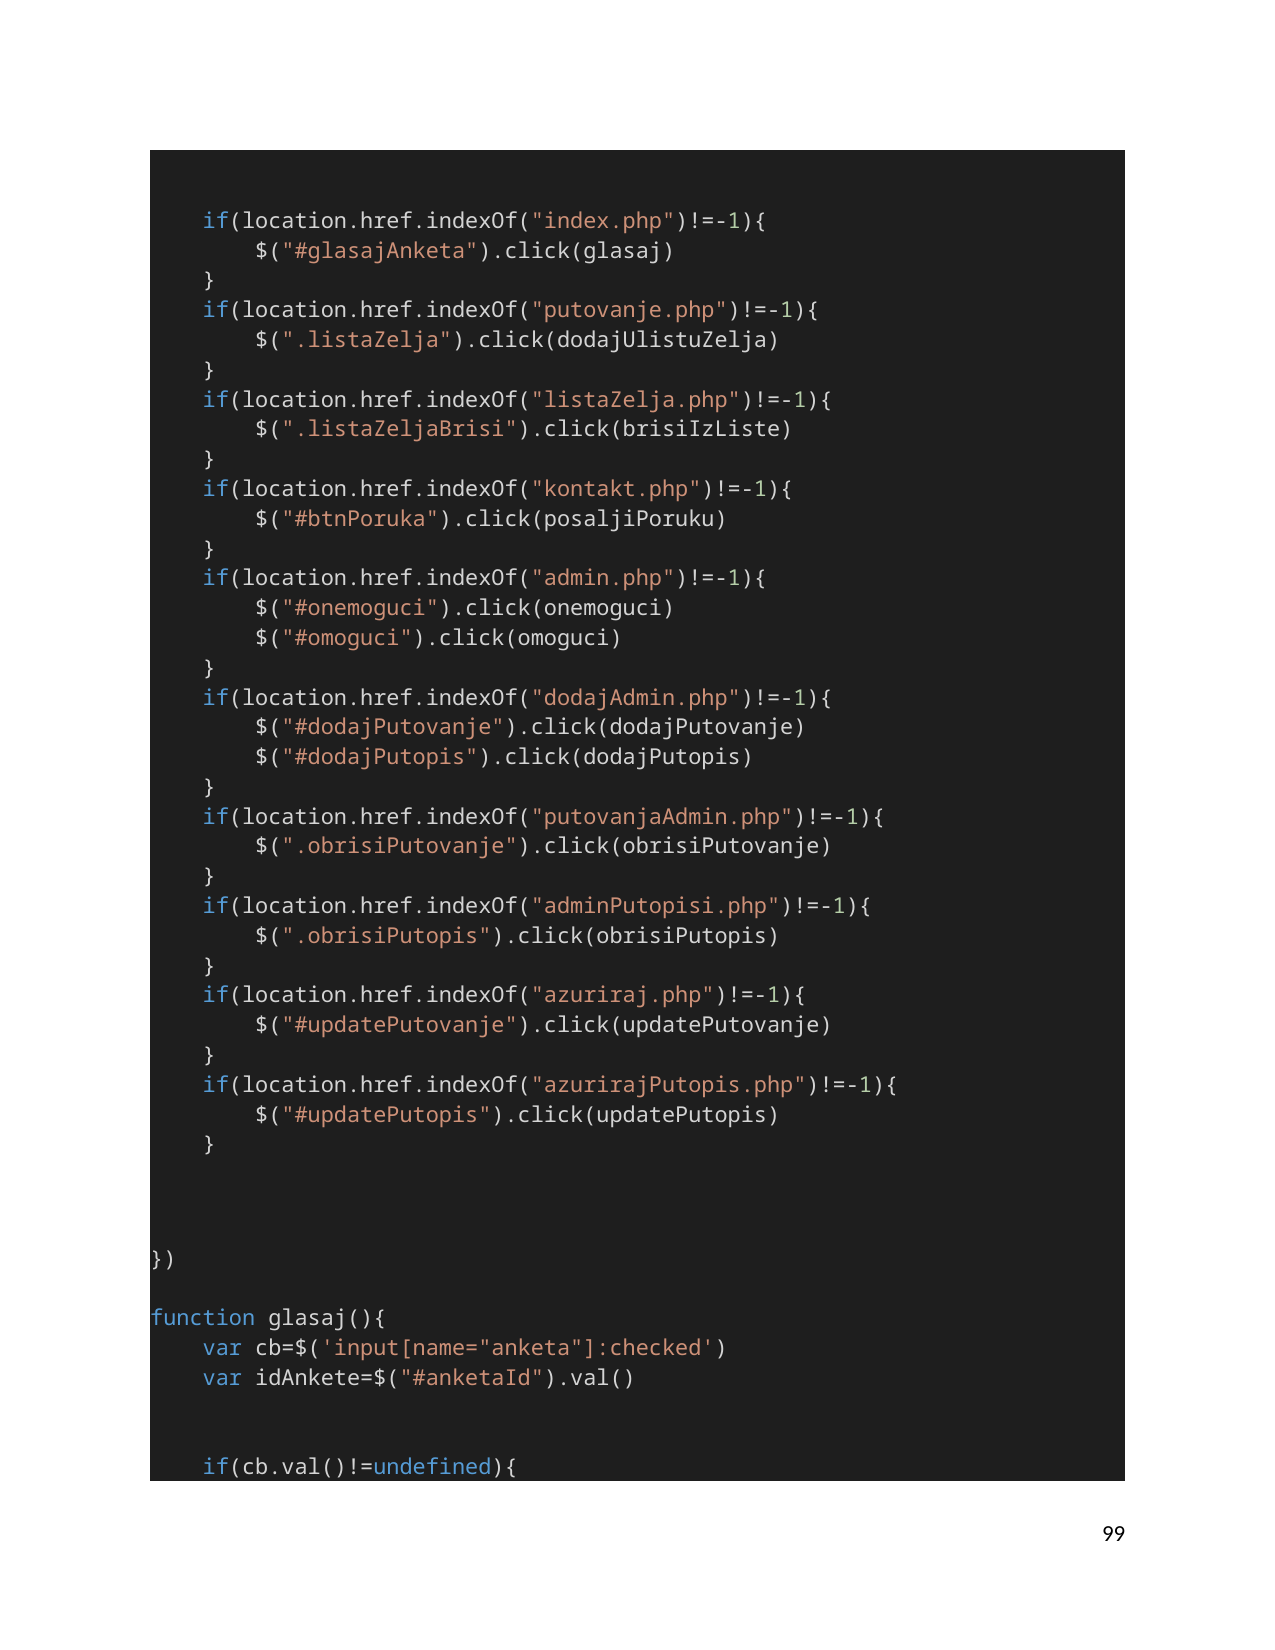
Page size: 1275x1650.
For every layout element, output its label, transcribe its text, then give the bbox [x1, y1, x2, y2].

text $("#onemoguci").click(onemoguci) [150, 592, 1125, 622]
text var idAnkete=$("#anketaId").val() [150, 1362, 1125, 1392]
text $("#glasajAnketa").click(glasaj) [150, 234, 1125, 264]
text if(location.href.indexOf("index.php")!=-1){ [150, 205, 1125, 234]
text if(cb.val()!=undefined){ [150, 1451, 1125, 1481]
text if(location.href.indexOf("adminPutopisi.php")!=-1){ [150, 890, 1125, 920]
text }) [150, 1243, 1125, 1272]
text } [150, 532, 1125, 562]
text } [150, 949, 1125, 979]
text } [150, 354, 1125, 383]
text $(".listaZeljaBrisi").click(brisiIzListe) [150, 413, 1125, 443]
text $("#updatePutopis").click(updatePutopis) [150, 1098, 1125, 1128]
text function glasaj(){ [150, 1302, 1125, 1332]
text if(location.href.indexOf("azuriraj.php")!=-1){ [150, 979, 1125, 1009]
text } [150, 264, 1125, 294]
text $("#dodajPutopis").click(dodajPutopis) [150, 741, 1125, 771]
text } [150, 771, 1125, 801]
text $("#omoguci").click(omoguci) [150, 622, 1125, 652]
text $(".listaZelja").click(dodajUlistuZelja) [150, 324, 1125, 354]
text if(location.href.indexOf("putovanje.php")!=-1){ [150, 294, 1125, 324]
text if(location.href.indexOf("dodajAdmin.php")!=-1){ [150, 681, 1125, 711]
text $(".obrisiPutovanje").click(obrisiPutovanje) [150, 830, 1125, 860]
text $("#btnPoruka").click(posaljiPoruku) [150, 503, 1125, 532]
text } [150, 443, 1125, 473]
text if(location.href.indexOf("listaZelja.php")!=-1){ [150, 383, 1125, 413]
text } [150, 860, 1125, 890]
text if(location.href.indexOf("admin.php")!=-1){ [150, 562, 1125, 592]
text if(location.href.indexOf("azurirajPutopis.php")!=-1){ [150, 1069, 1125, 1098]
text $("#dodajPutovanje").click(dodajPutovanje) [150, 711, 1125, 741]
text if(location.href.indexOf("kontakt.php")!=-1){ [150, 473, 1125, 503]
text if(location.href.indexOf("putovanjaAdmin.php")!=-1){ [150, 801, 1125, 830]
text } [150, 1039, 1125, 1069]
text } [150, 652, 1125, 681]
text } [150, 1128, 1125, 1158]
text var cb=$('input[name="anketa"]:checked') [150, 1332, 1125, 1362]
text $(".obrisiPutopis").click(obrisiPutopis) [150, 920, 1125, 949]
text $("#updatePutovanje").click(updatePutovanje) [150, 1009, 1125, 1039]
